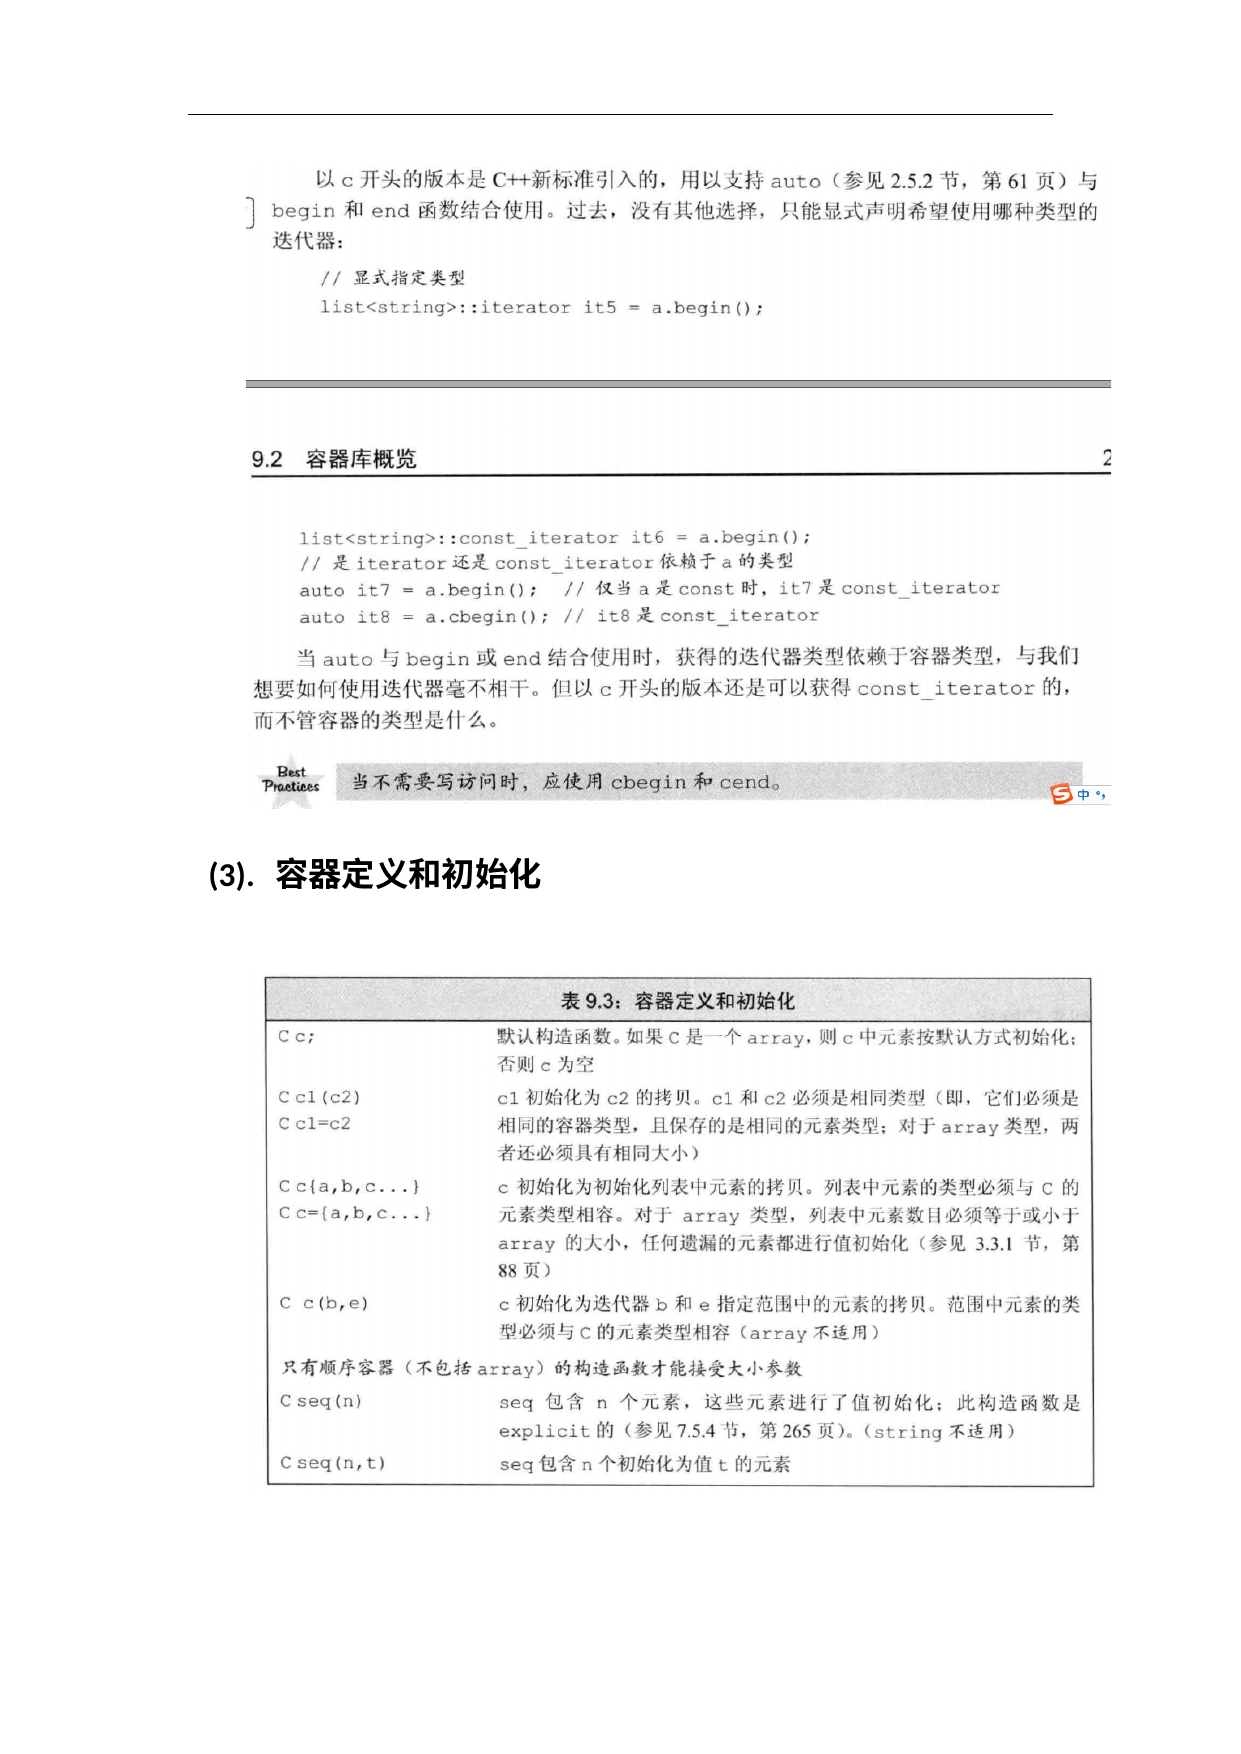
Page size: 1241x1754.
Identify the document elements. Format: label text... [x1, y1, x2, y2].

subtitle 容器定义和初始化 [208, 839, 1053, 904]
picture [245, 162, 1112, 809]
picture [245, 966, 1112, 1494]
